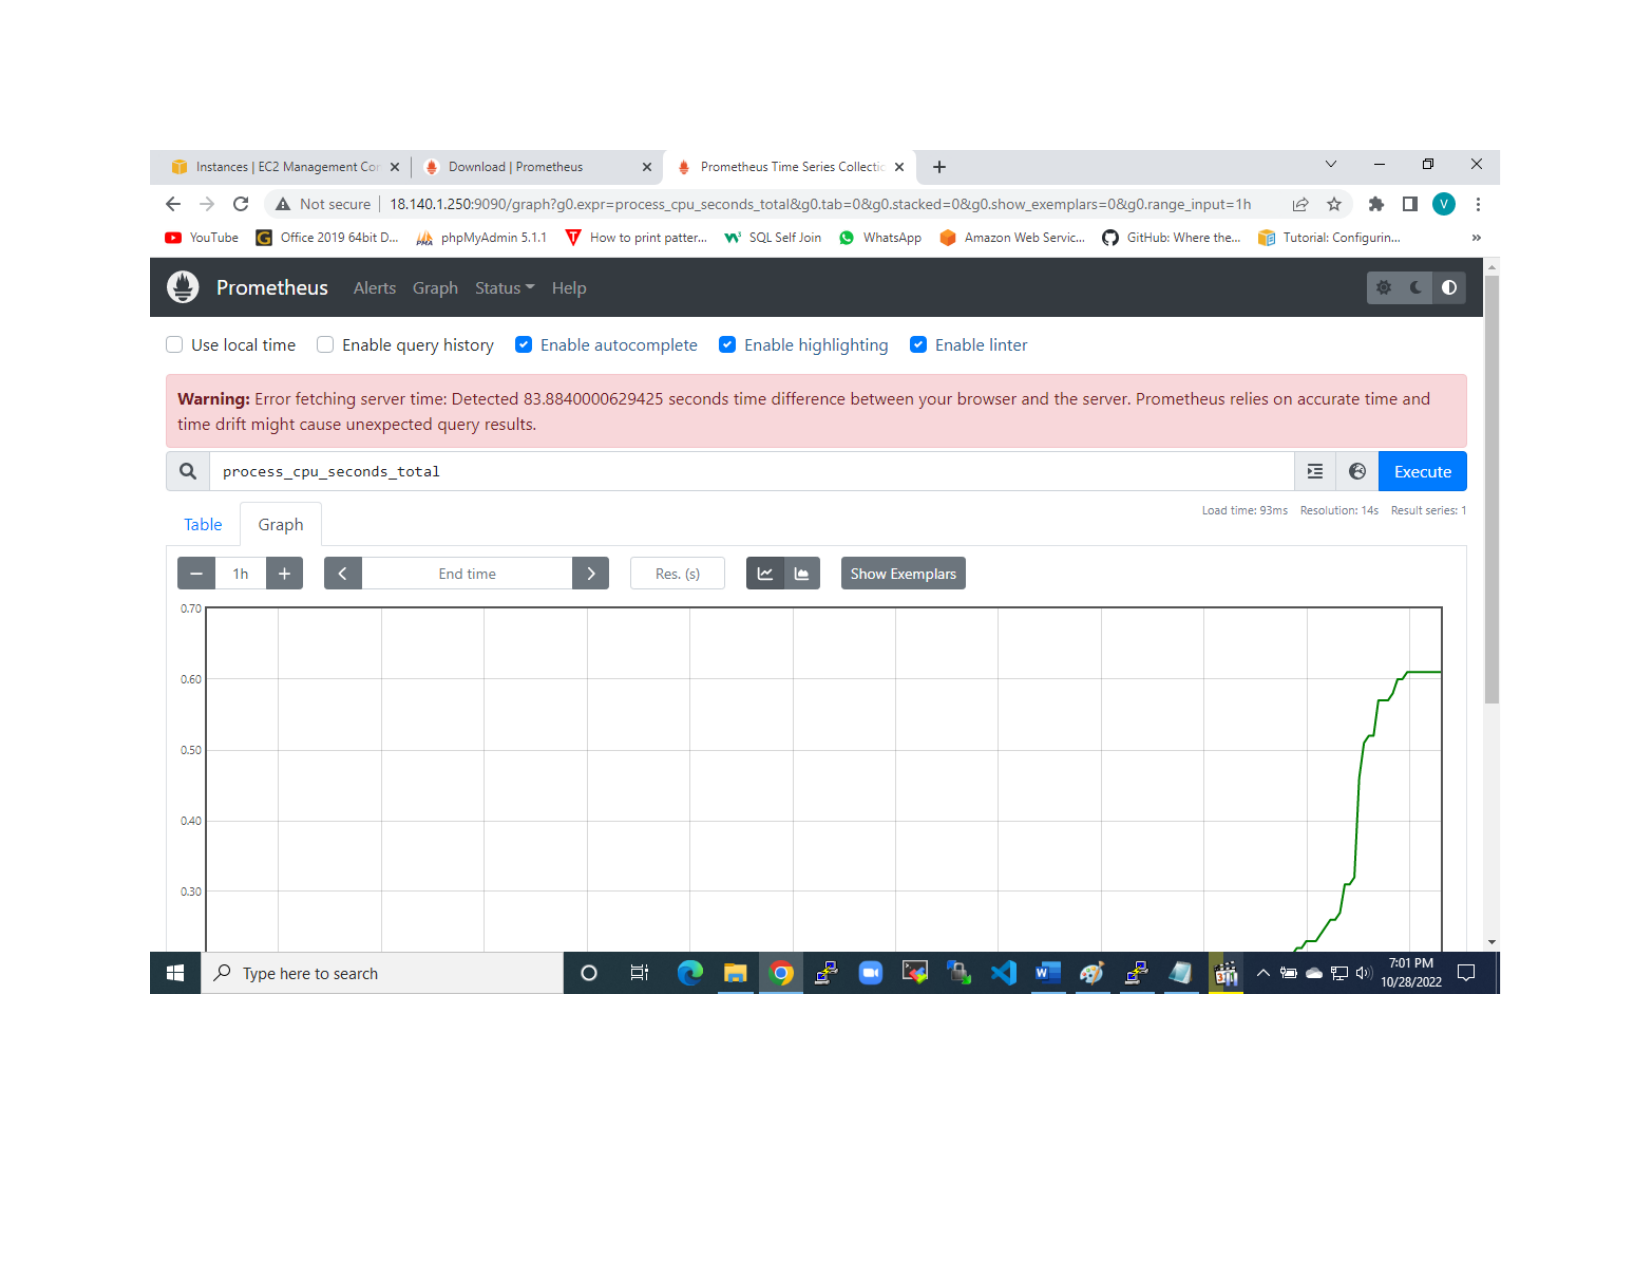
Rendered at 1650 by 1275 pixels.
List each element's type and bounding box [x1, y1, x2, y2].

picture [150, 150, 1500, 994]
